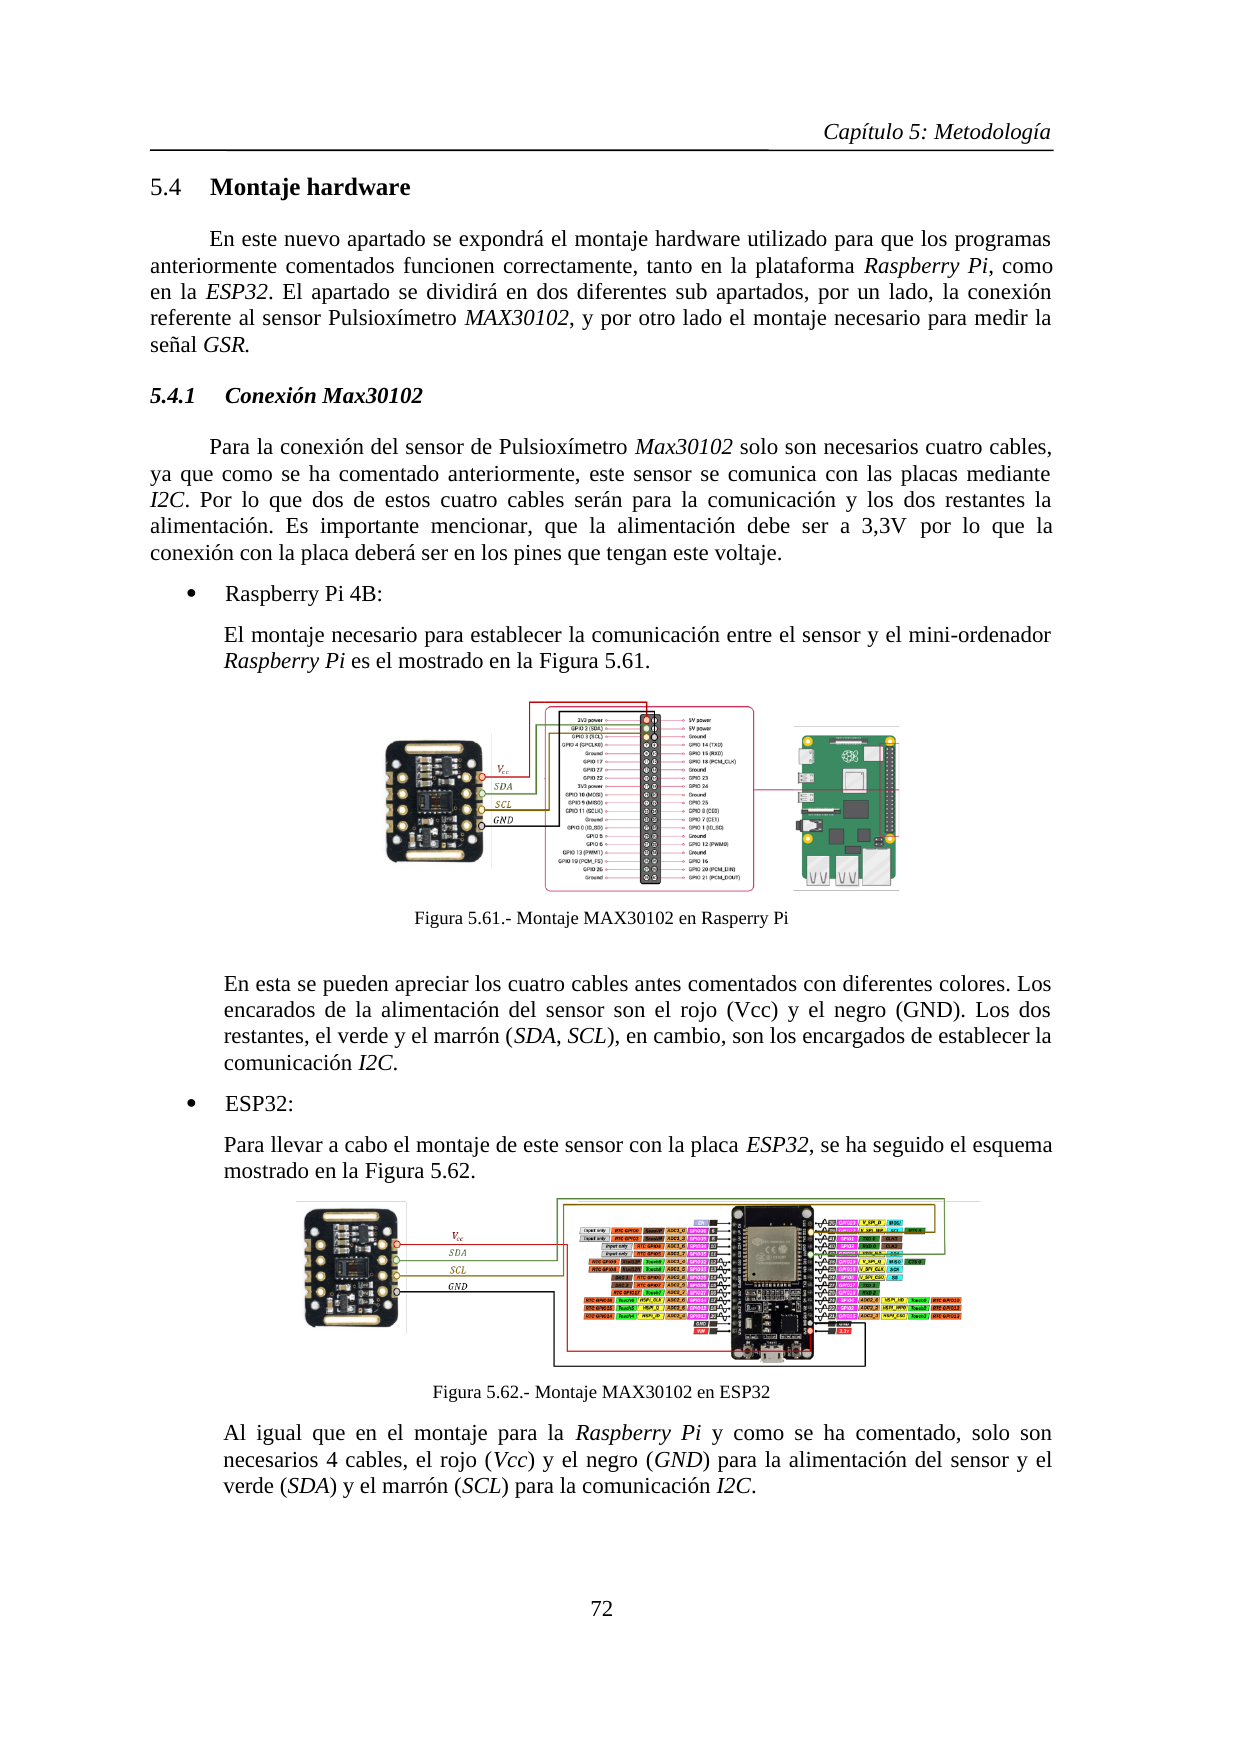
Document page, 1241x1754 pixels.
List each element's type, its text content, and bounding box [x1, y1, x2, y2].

text Al igual que en el montaje para la Raspberry Pi y como se ha comentado, solo son necesarios 4 cables, el rojo (Vcc) y el negro (GND) para la alimentación del sensor y el verde (SDA) y el marrón (SCL) para la comunicación I2C. [223, 1419, 1053, 1498]
text En esta se pueden apreciar los cuatro cables antes comentados con diferentes colores. Los encarados de la alimentación del sensor son el rojo (Vcc) y el negro (GND). Los dos restantes, el verde y el marrón (SDA, SCL), en cambio, son los encargados de establecer la comunicación I2C. [224, 970, 1053, 1075]
text Para la conexión del sensor de Pulsioxímetro Max30102 solo son necesarios cuatro cables, ya que como se ha comentado anteriormente, este sensor se comunica con las placas mediante I2C. Por lo que dos de estos cuatro cables serán para la comunicación y los dos restantes la alimentación. Es importante mencionar, que la alimentación debe ser a 3,3V por lo que la conexión con la placa deberá ser en los pines que tengan este voltaje. [150, 433, 1053, 565]
list Raspberry Pi 4B: [187, 580, 1053, 606]
subtitle Conexión Max30102 [150, 382, 1053, 408]
picture [296, 1198, 981, 1367]
list ESP32: [187, 1090, 1053, 1116]
text En este nuevo apartado se expondrá el montaje hardware utilizado para que los programas anteriormente comentados funcionen correctamente, tanto en la plataforma Raspberry Pi, como en la ESP32. El apartado se dividirá en dos diferentes sub apartados, por un lado, la conexión referente al sensor Pulsioxímetro MAX30102, y por otro lado el montaje necesario para medir la señal GSR. [150, 225, 1053, 357]
picture [377, 688, 900, 893]
subtitle Montaje hardware [150, 172, 1053, 200]
